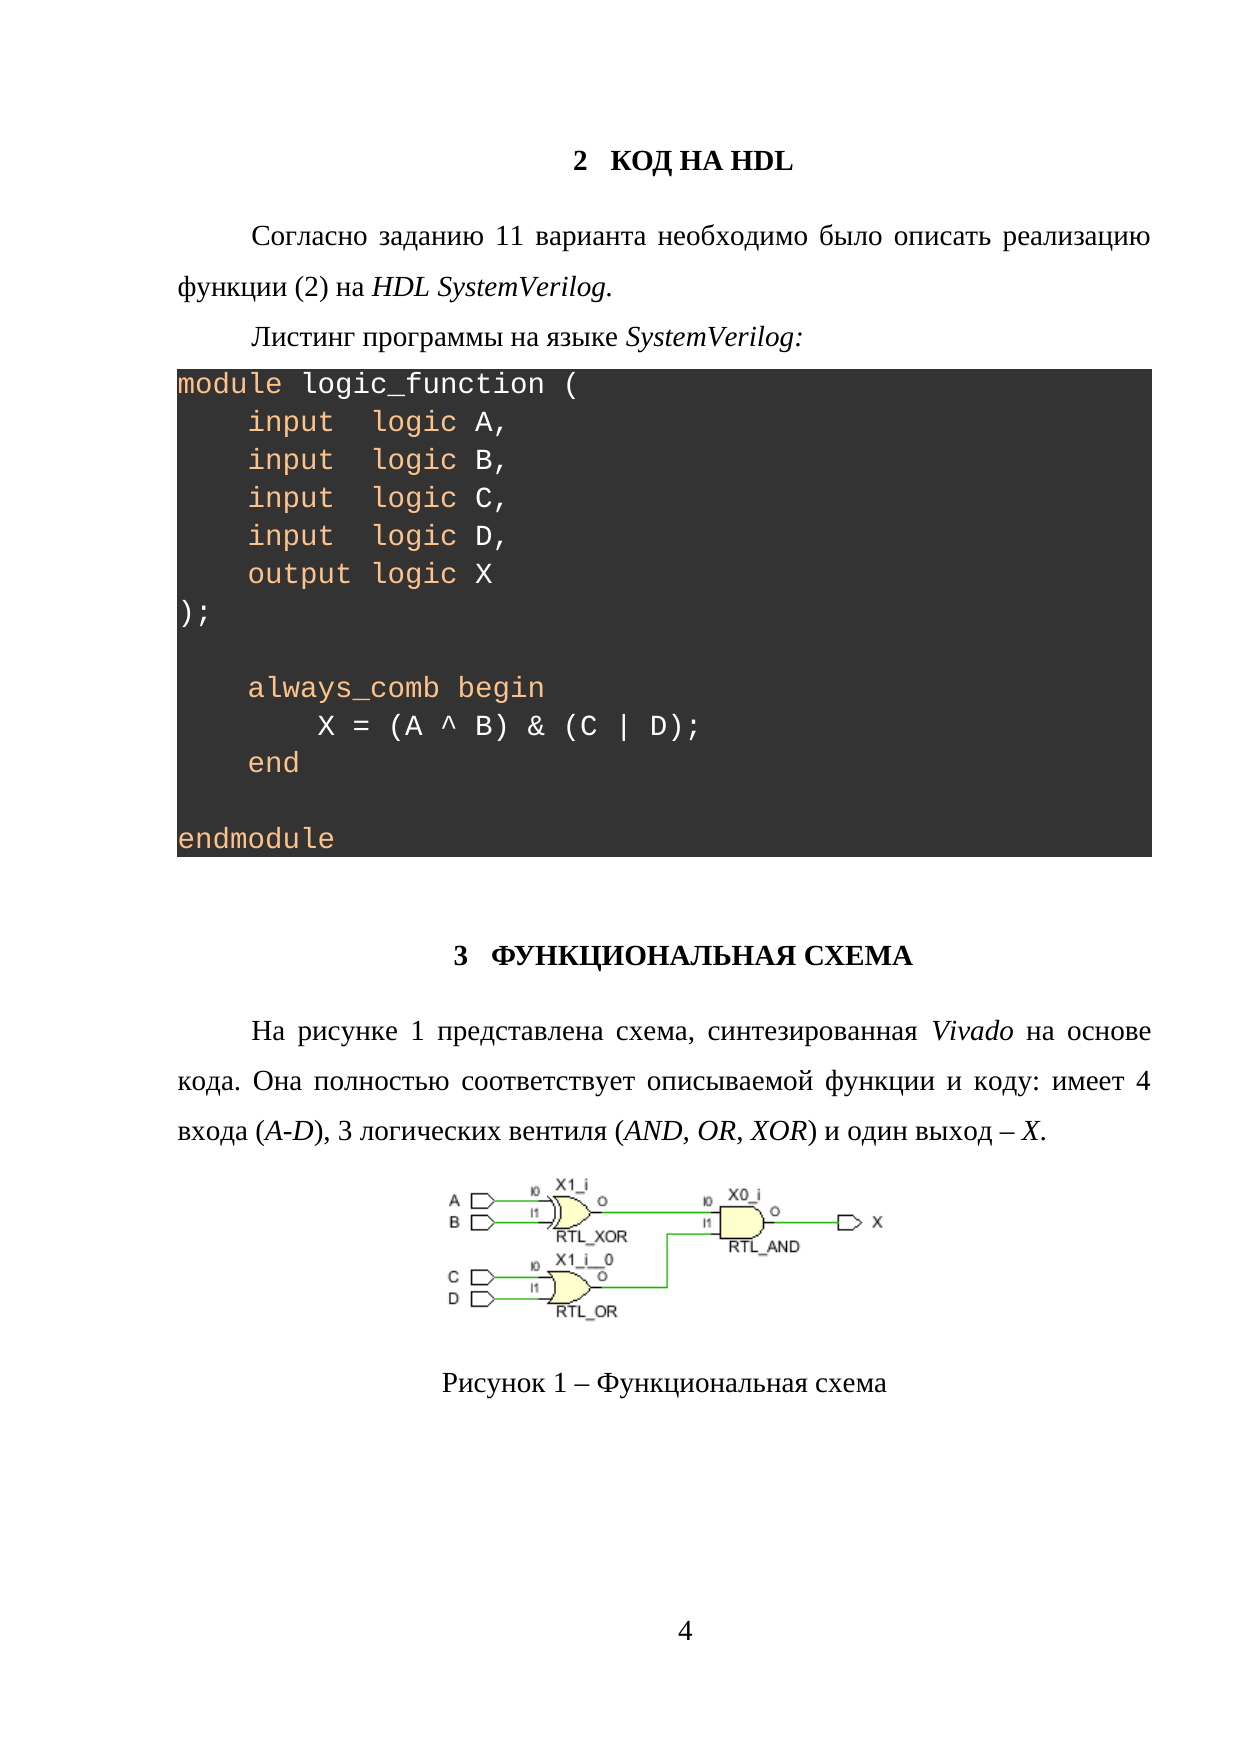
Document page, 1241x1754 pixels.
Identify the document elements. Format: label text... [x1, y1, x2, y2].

text Листинг программы на языке SystemVerilog: [177, 319, 1152, 353]
text Согласно заданию 11 варианта необходимо было описать реализацию функции (2) на HDL SystemVerilog. [177, 218, 1152, 302]
subtitle ФУНКЦИОНАЛЬНАЯ СХЕМА [215, 938, 1152, 971]
text Рисунок 1 – Функциональная схема [177, 1365, 1152, 1399]
picture [438, 1163, 891, 1349]
text module logic_function ( input logic A, input logic B, input logic C, input logic D, output logic X ); always_comb begin X = (A ^ B) & (C | D); end endmodule [177, 369, 1152, 857]
text На рисунке 1 представлена схема, синтезированная Vivado на основе кода. Она полностью соответствует описываемой функции и коду: имеет 4 входа (A-D), 3 логических вентиля (AND, OR, XOR) и один выход – X. [177, 1013, 1152, 1147]
subtitle КОД НА HDL [215, 143, 1152, 177]
